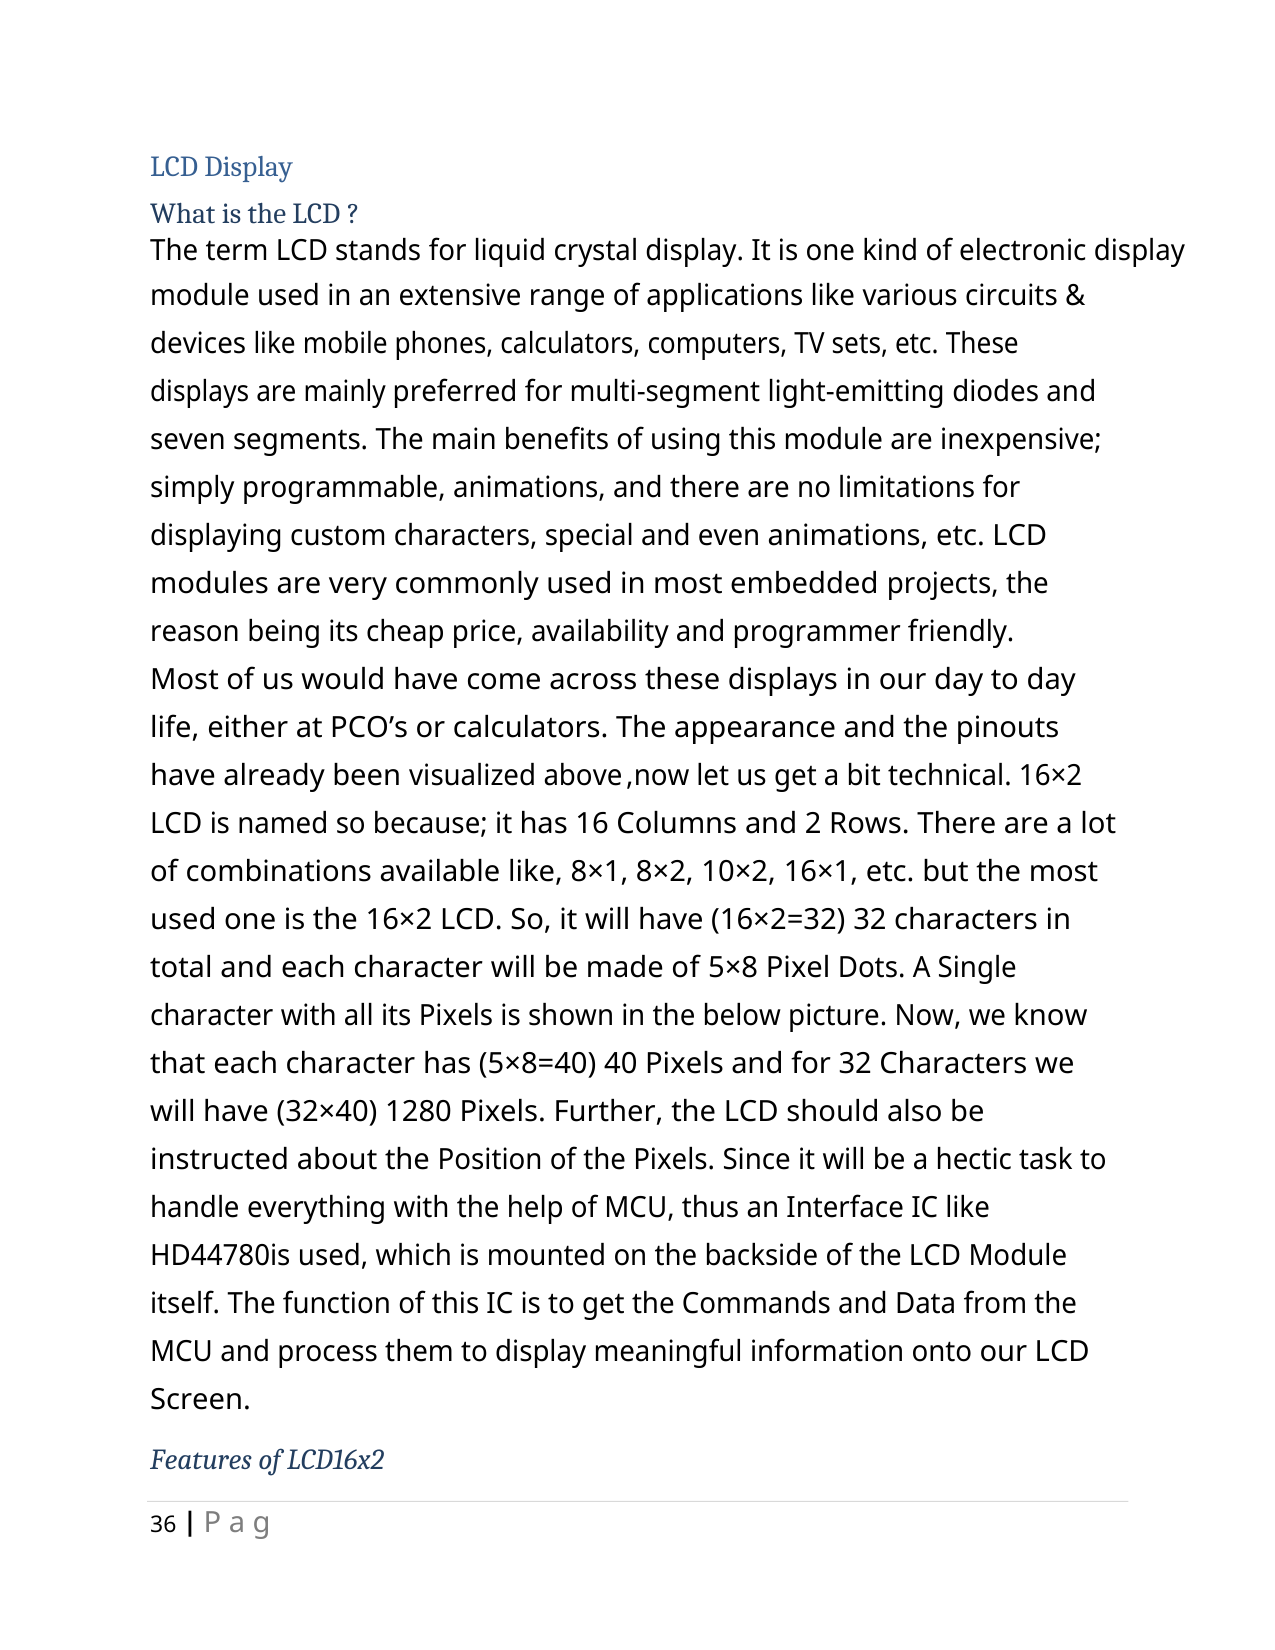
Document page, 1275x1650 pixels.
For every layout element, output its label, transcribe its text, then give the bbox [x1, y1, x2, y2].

text What is the LCD ? [150, 197, 373, 231]
text Features of LCD16x2 [150, 1443, 1235, 1476]
text LCD Display [150, 150, 373, 183]
text Most of us would have come across these displays in our day to day life, either at PCO’s or calculators. The appearance and the pinouts have already been visualized above ,now let us get a bit technical. 16×2 LCD is named so because; it has 16 Columns and 2 Rows. There are a lot of combinations available like, 8×1, 8×2, 10×2, 16×1, etc. but the most used one is the 16×2 LCD. So, it will have (16×2=32) 32 characters in total and each character will be made of 5×8 Pixel Dots. A Single character with all its Pixels is shown in the below picture. Now, we know that each character has (5×8=40) 40 Pixels and for 32 Characters we will have (32×40) 1280 Pixels. Further, the LCD should also be instructed about the Position of the Pixels. Since it will be a hectic task to handle everything with the help of MCU, thus an Interface IC like HD44780is used, which is mounted on the backside of the LCD Module itself. The function of this IC is to get the Commands and Data from the MCU and process them to display meaningful information onto our LCD Screen. [150, 658, 1127, 1418]
text module used in an extensive range of applications like various circuits & devices like mobile phones, calculators, computers, TV sets, etc. These displays are mainly preferred for multi-segment light-emitting diodes and seven segments. The main benefits of using this module are inexpensive; simply programmable, animations, and there are no limitations for displaying custom characters, special and even animations, etc. LCD modules are very commonly used in most embedded projects, the reason being its cheap price, availability and programmer friendly. [150, 274, 1120, 650]
text The term LCD stands for liquid crystal display. It is one kind of electronic display [150, 236, 1235, 267]
